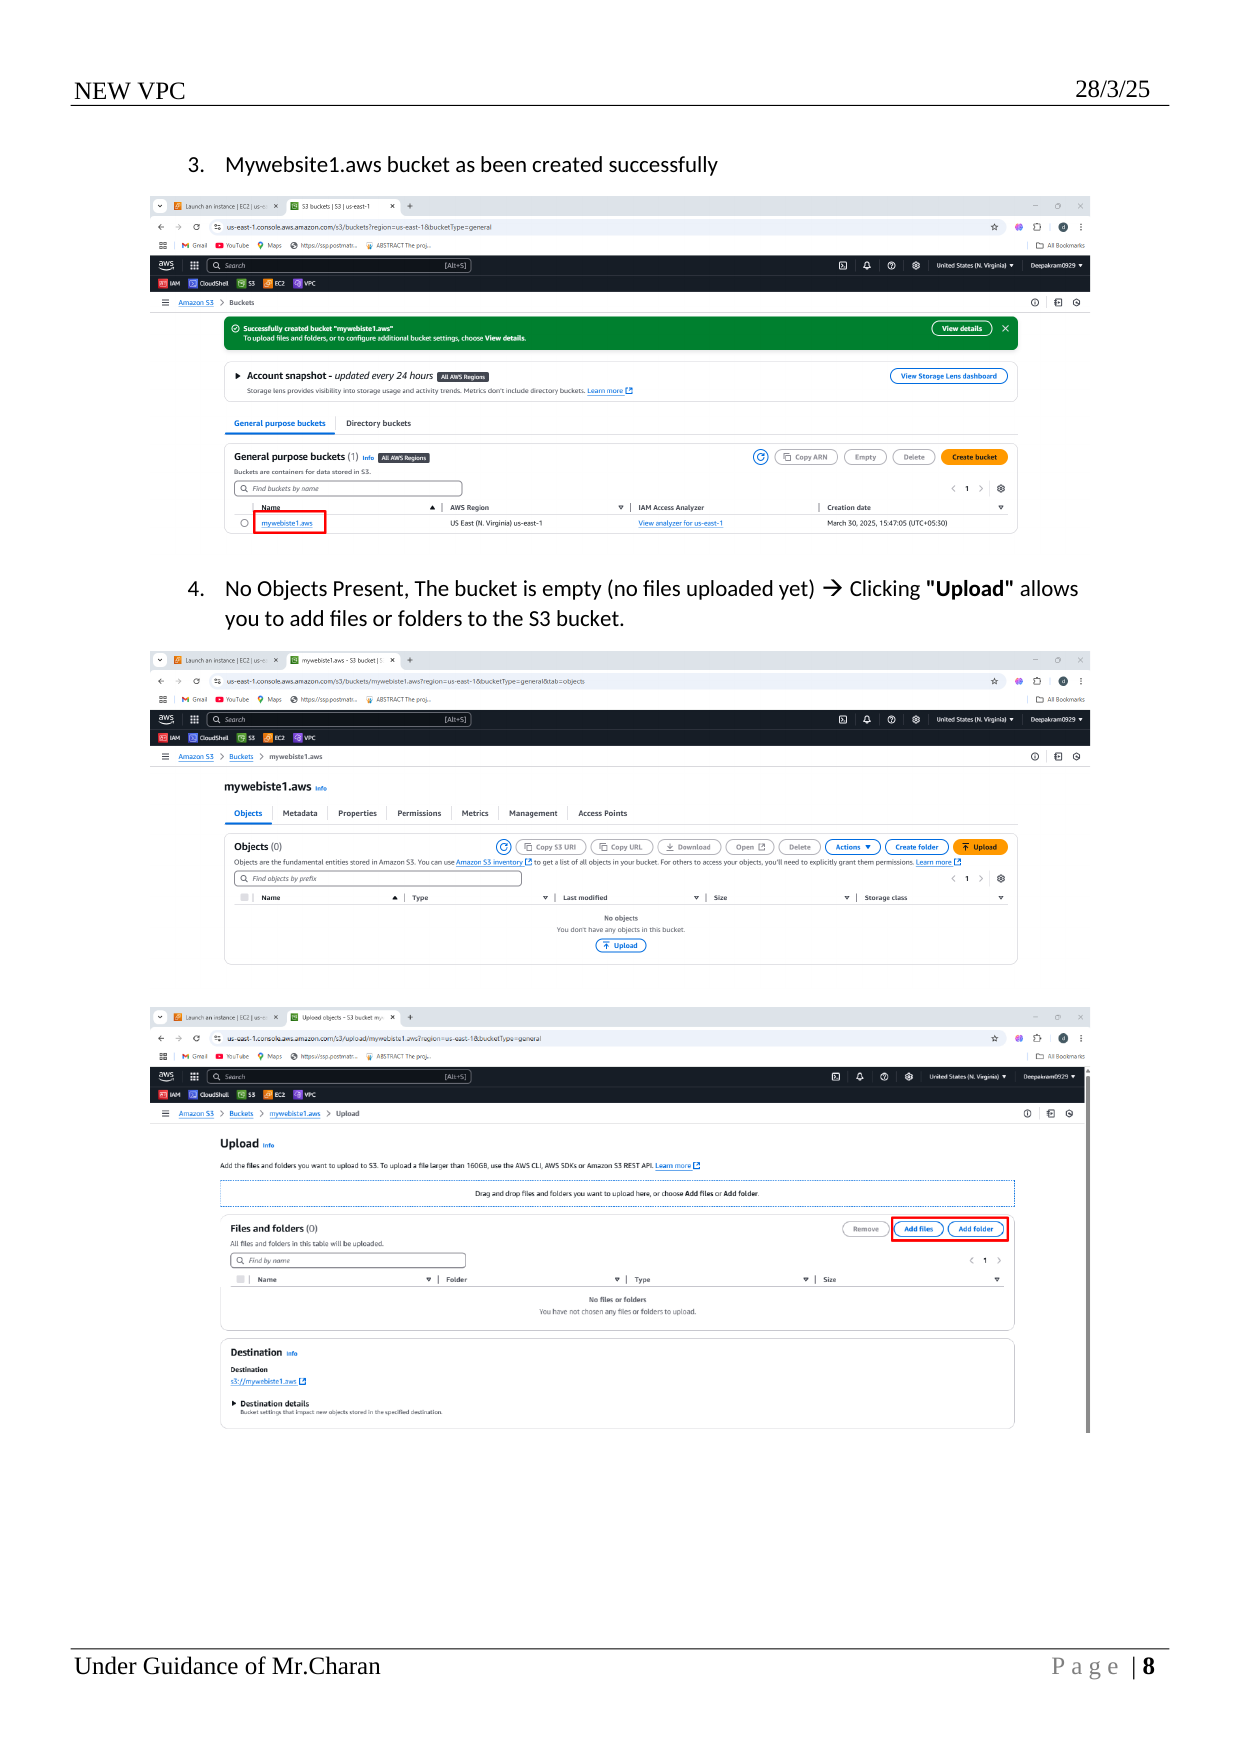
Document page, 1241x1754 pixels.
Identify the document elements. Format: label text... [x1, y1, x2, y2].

list Mywebsite1.aws bucket as been created successfully [187, 150, 1090, 178]
picture [150, 651, 1091, 989]
picture [150, 1007, 1091, 1433]
picture [150, 196, 1091, 555]
list No Objects Present, The bucket is empty (no files uploaded yet) Clicking "Upload" allows you to add files or folders to the S3 bucket. [187, 574, 1090, 632]
